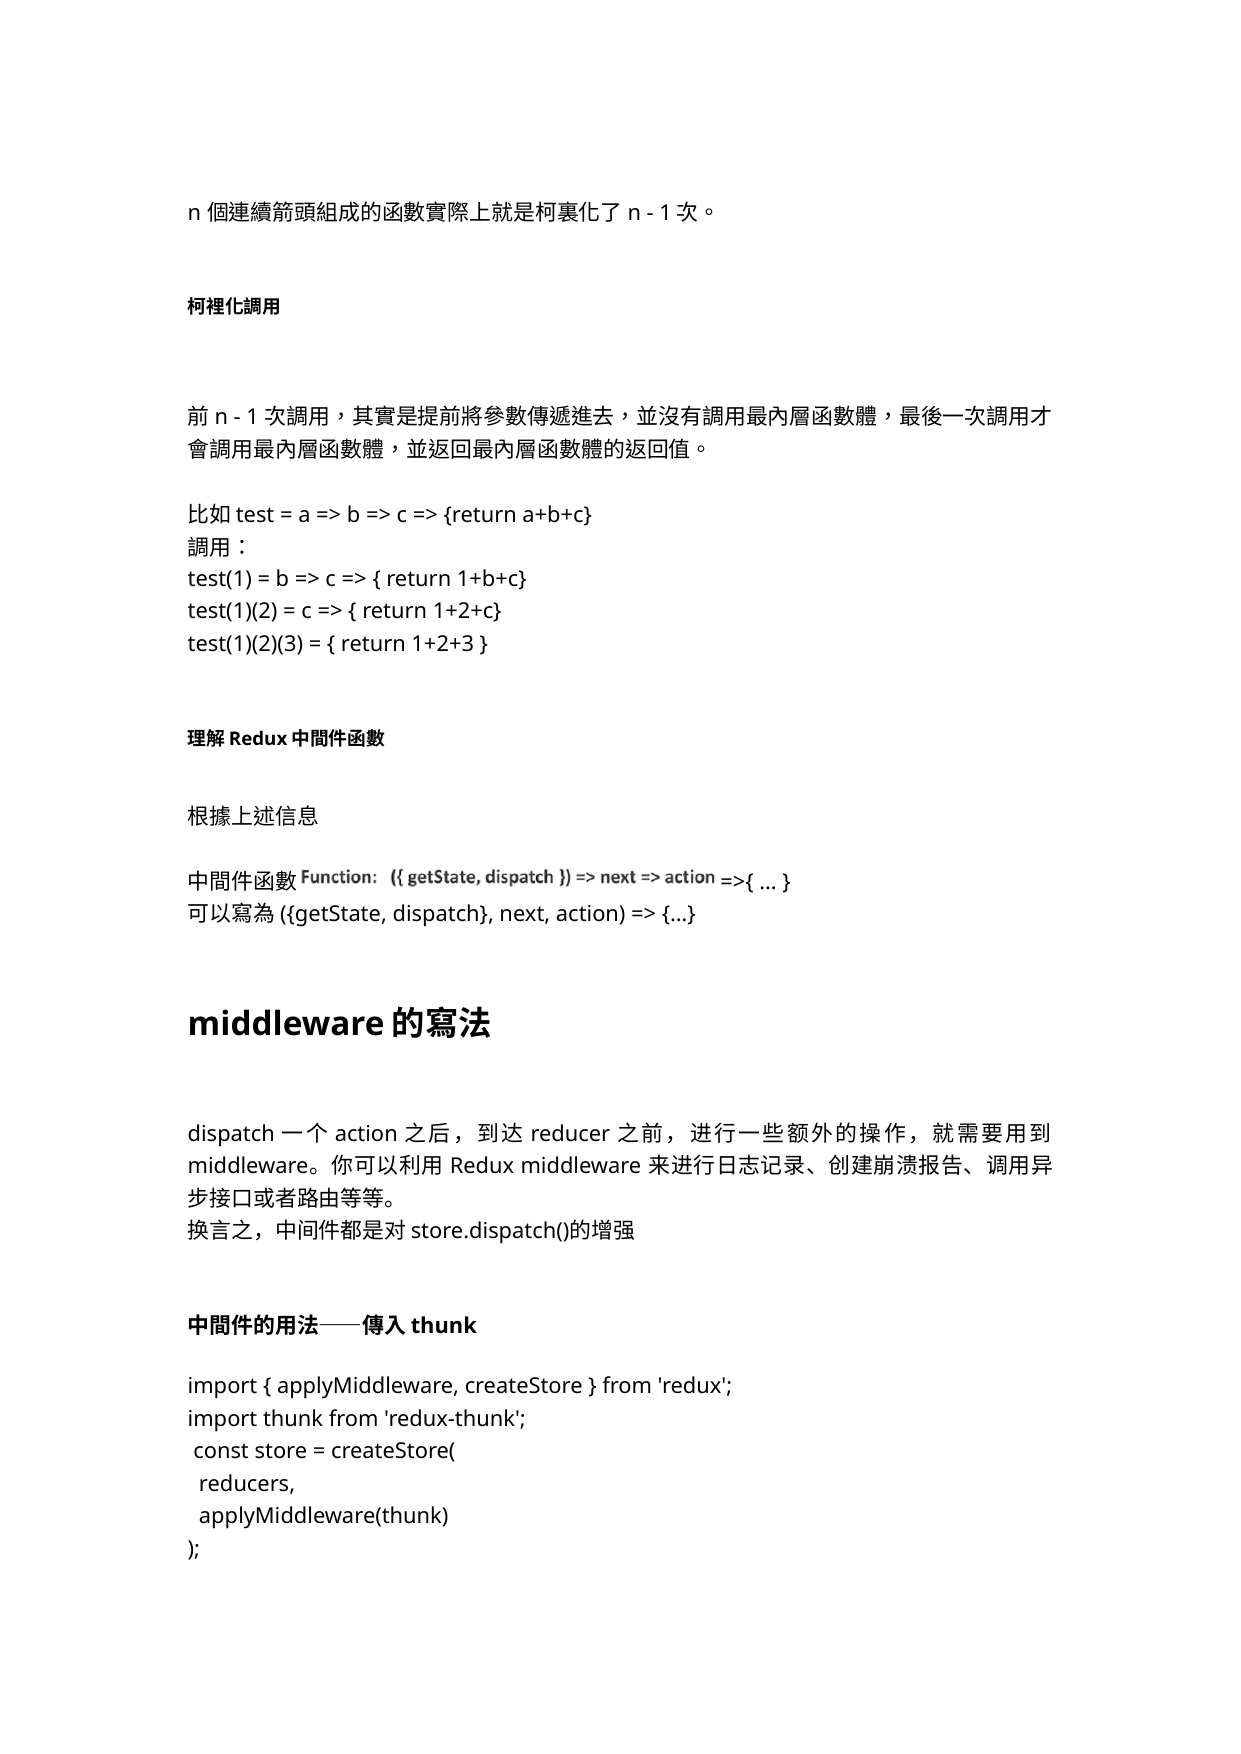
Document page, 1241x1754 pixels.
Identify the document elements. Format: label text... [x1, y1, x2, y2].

subtitle 柯裡化調用 [187, 289, 1053, 321]
text applyMiddleware(thunk) [187, 1499, 1053, 1531]
text test(1)(2) = c => { return 1+2+c} [187, 594, 1053, 627]
text 根據上述信息 [187, 799, 1053, 831]
text 調用： [187, 529, 1053, 562]
text ); [187, 1531, 1053, 1564]
text 可以寫為 ({getState, dispatch}, next, action) => {…} [187, 896, 1053, 929]
text dispatch一个action之后，到达reducer之前，进行一些额外的操作，就需要用到middleware。你可以利用 Redux middleware 来进行日志记录、创建崩溃报告、调用异步接口或者路由等等。 [187, 1116, 1053, 1213]
text import thunk from 'redux-thunk'; [187, 1401, 1053, 1434]
text 比如test = a => b => c => {return a+b+c} [187, 497, 1053, 529]
picture [296, 865, 721, 890]
subtitle middleware的寫法 [187, 988, 1053, 1053]
text 前 n - 1 次調用，其實是提前將參數傳遞進去，並沒有調用最內層函數體，最後一次調用才會調用最內層函數體，並返回最內層函數體的返回值。 [187, 399, 1053, 464]
subtitle 中間件的用法——傳入thunk [187, 1307, 1053, 1340]
text n 個連續箭頭組成的函數實際上就是柯裏化了 n - 1次。 [187, 194, 1053, 227]
text test(1)(2)(3) = { return 1+2+3 } [187, 627, 1053, 659]
text 换言之，中间件都是对store.dispatch()的增强 [187, 1213, 1053, 1246]
subtitle 理解Redux中間件函數 [187, 721, 1053, 753]
text import { applyMiddleware, createStore } from 'redux'; [187, 1369, 1053, 1401]
text reducers, [187, 1466, 1053, 1499]
text const store = createStore( [187, 1434, 1053, 1466]
text test(1) = b => c => { return 1+b+c} [187, 562, 1053, 594]
